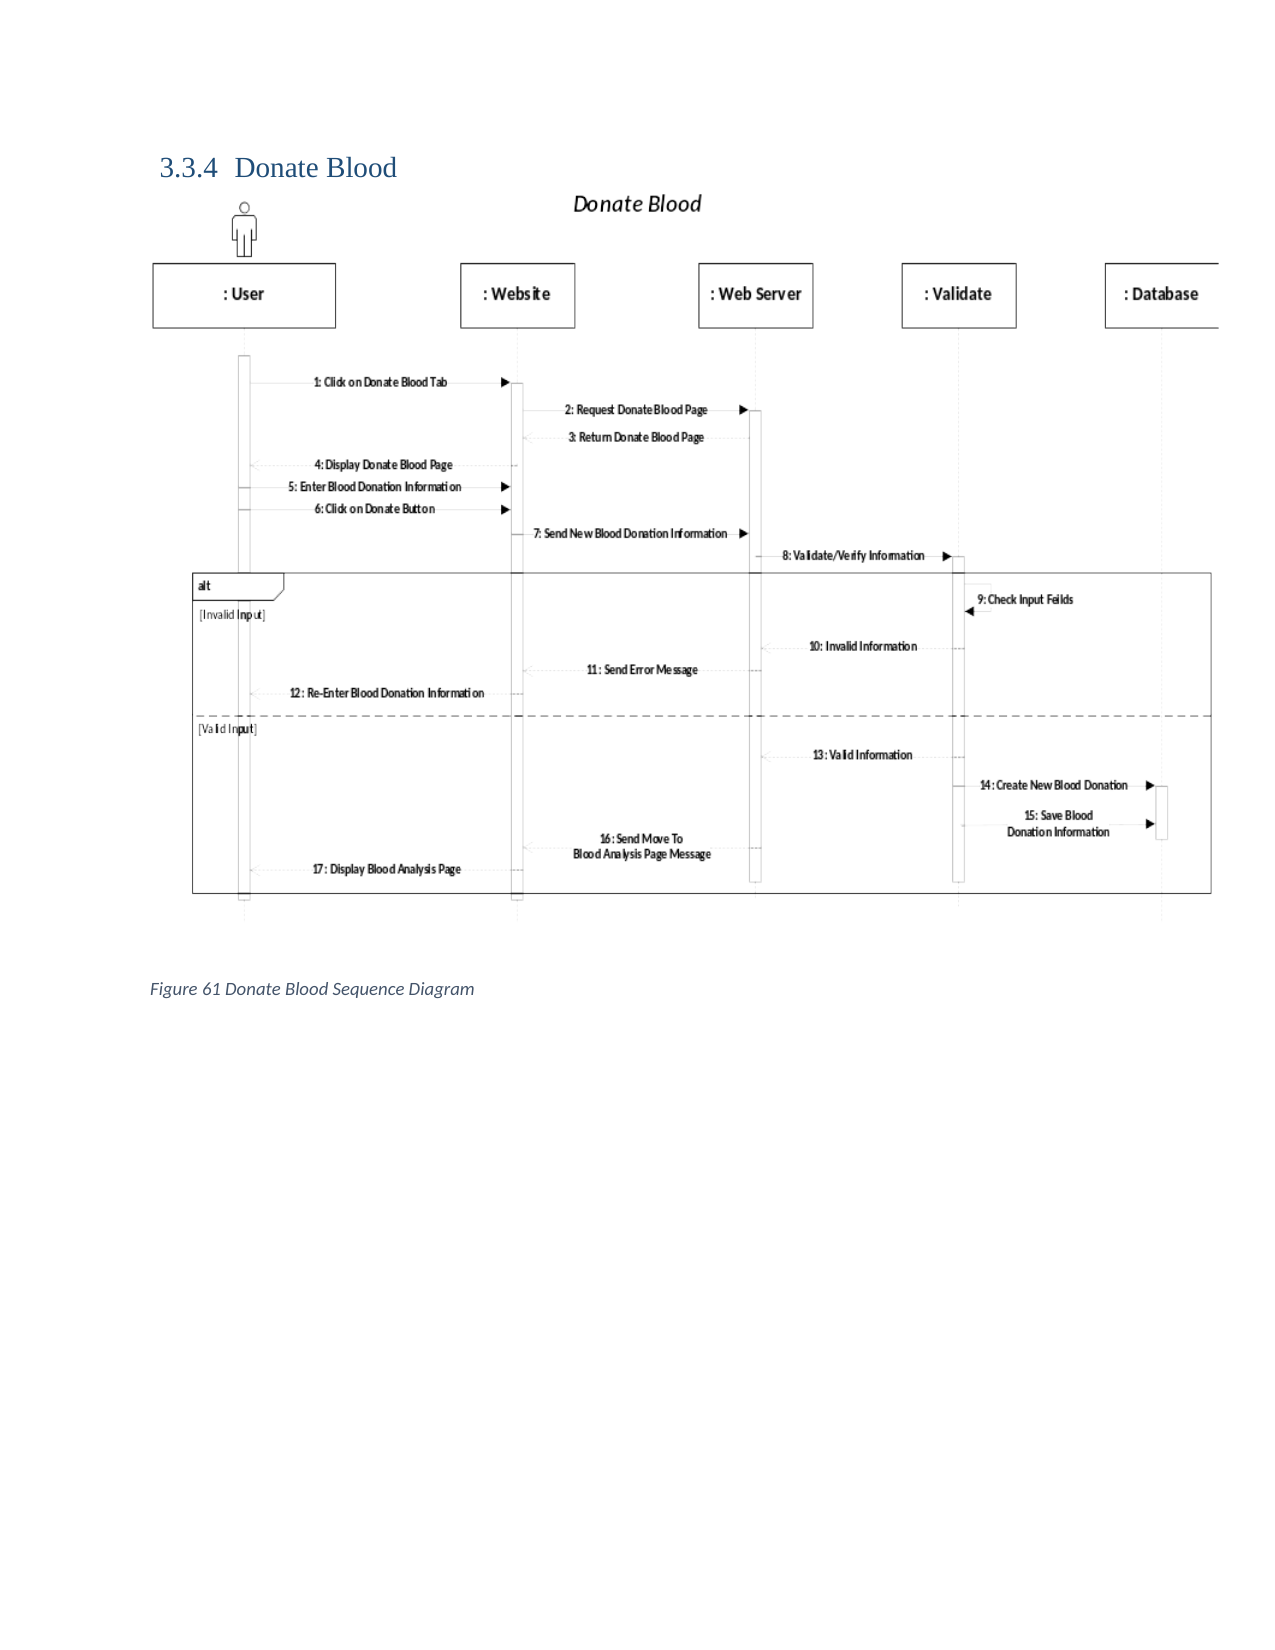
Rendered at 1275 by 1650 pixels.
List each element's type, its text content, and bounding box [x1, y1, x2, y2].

subtitle Donate Blood [159, 150, 1125, 183]
